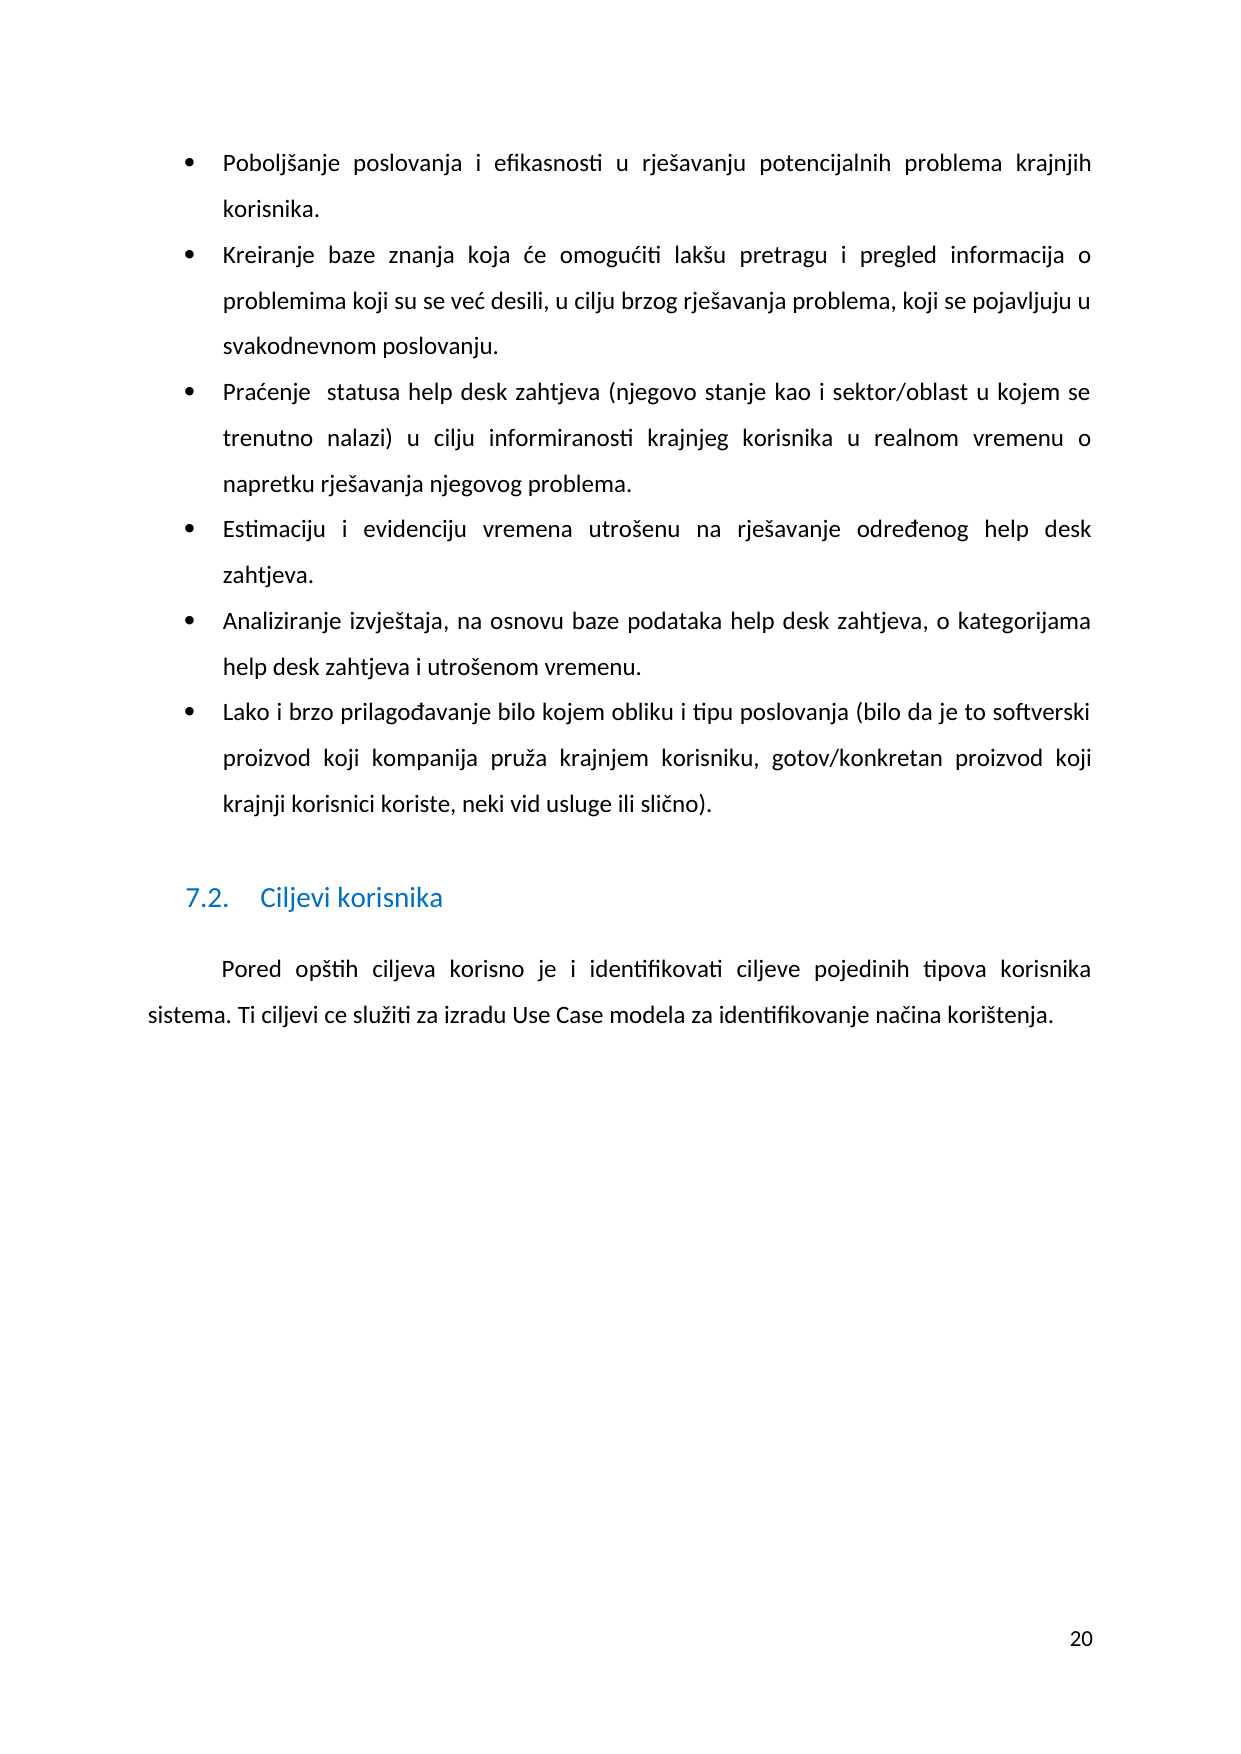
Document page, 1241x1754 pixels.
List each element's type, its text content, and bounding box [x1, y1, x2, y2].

list Lako i brzo prilagođavanje bilo kojem obliku i tipu poslovanja (bilo da je to softverski proizvod koji kompanija pruža krajnjem korisniku, gotov/konkretan proizvod koji krajnji korisnici koriste, neki vid usluge ili slično). [185, 696, 1093, 818]
list Ciljevi korisnika [185, 879, 1093, 915]
list Estimaciju i evidenciju vremena utrošenu na rješavanje određenog help desk zahtjeva. [185, 513, 1093, 590]
list Analiziranje izvještaja, na osnovu baze podataka help desk zahtjeva, o kategorijama help desk zahtjeva i utrošenom vremenu. [185, 605, 1093, 681]
text Pored opštih ciljeva korisno je i identifikovati ciljeve pojedinih tipova korisnika sistema. Ti ciljevi ce služiti za izradu Use Case modela za identifikovanje načina korištenja. [148, 953, 1093, 1030]
list Poboljšanje poslovanja i efikasnosti u rješavanju potencijalnih problema krajnjih korisnika. [185, 148, 1093, 224]
list Kreiranje baze znanja koja će omogućiti lakšu pretragu i pregled informacija o problemima koji su se već desili, u cilju brzog rješavanja problema, koji se pojavljuju u svakodnevnom poslovanju. [185, 239, 1093, 361]
list Praćenje statusa help desk zahtjeva (njegovo stanje kao i sektor/oblast u kojem se trenutno nalazi) u cilju informiranosti krajnjeg korisnika u realnom vremenu o napretku rješavanja njegovog problema. [185, 376, 1093, 498]
